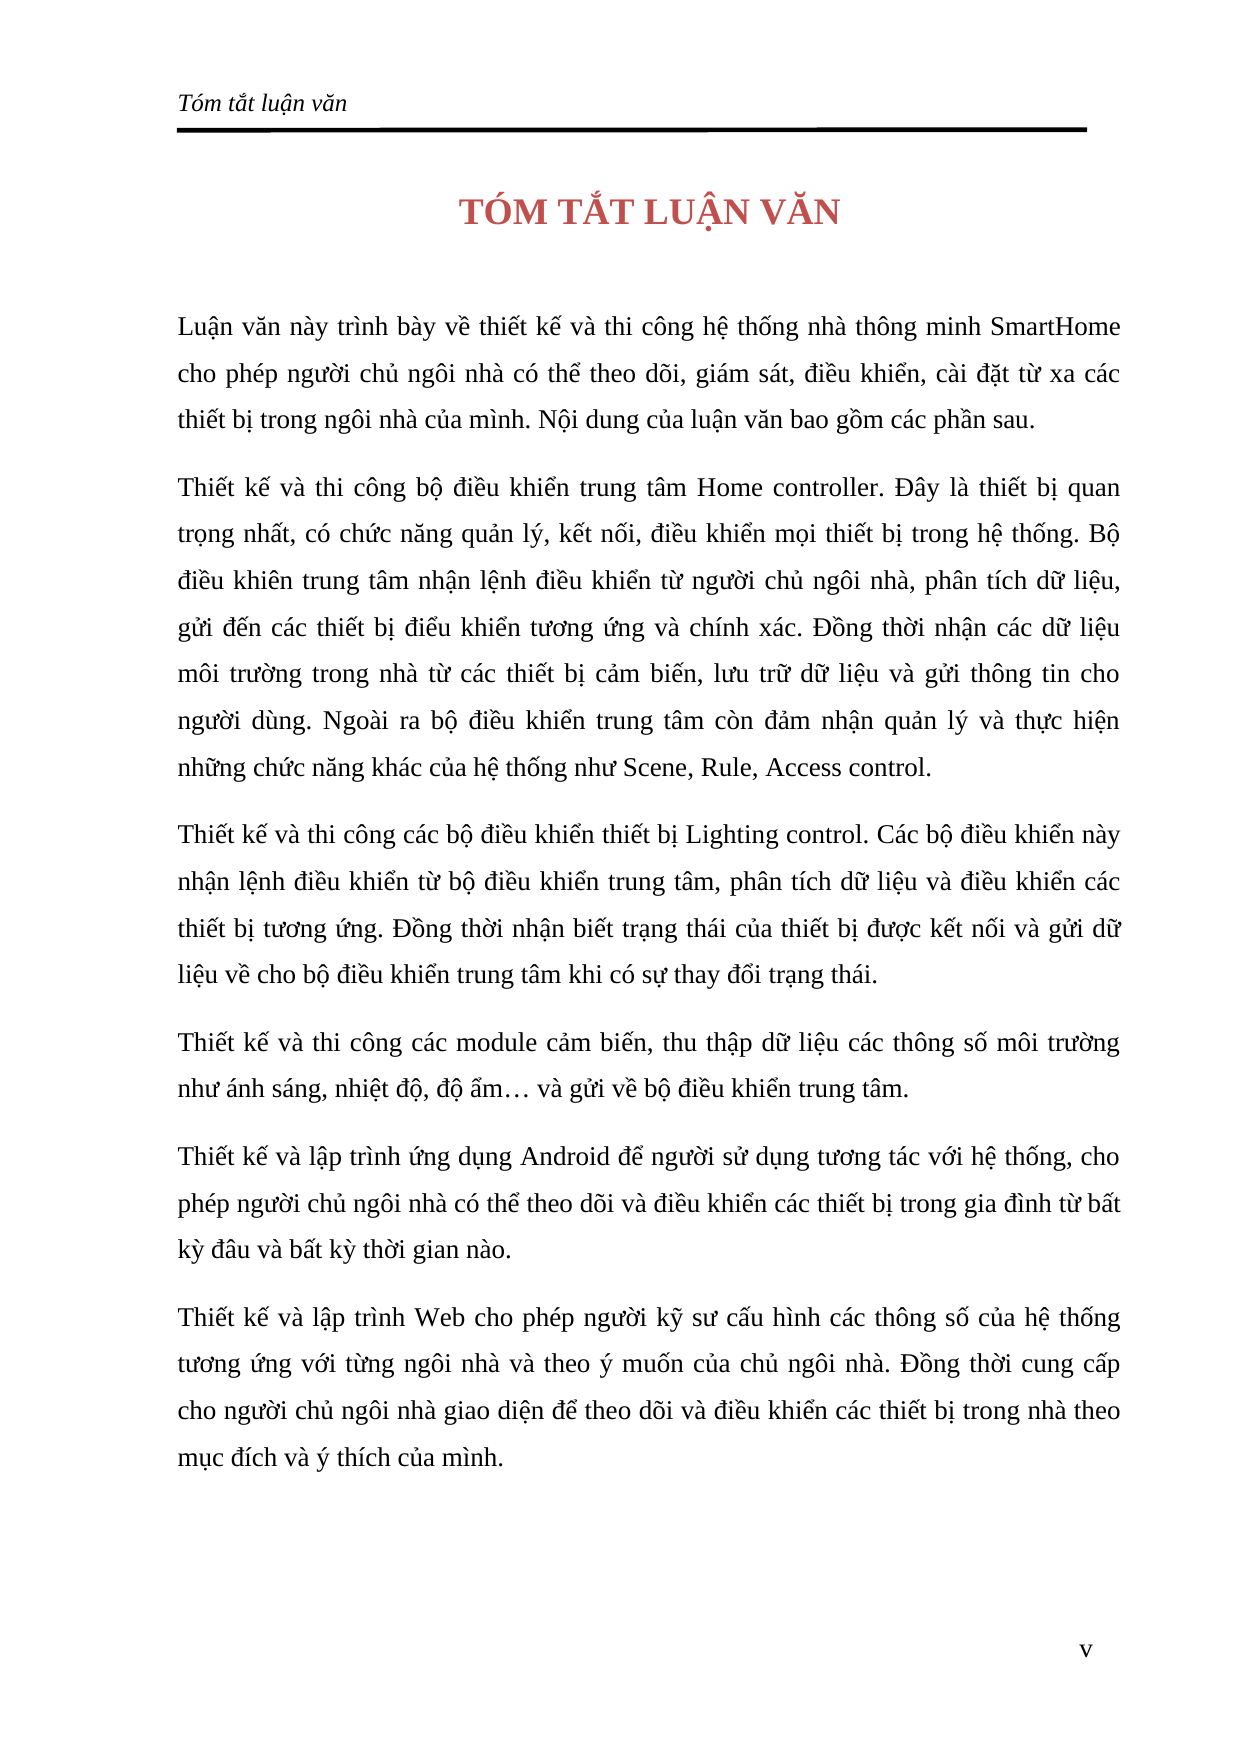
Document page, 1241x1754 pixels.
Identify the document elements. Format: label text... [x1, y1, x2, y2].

text Thiết kế và thi công bộ điều khiển trung tâm Home controller. Đây là thiết bị quan trọng nhất, có chức năng quản lý, kết nối, điều khiển mọi thiết bị trong hệ thống. Bộ điều khiên trung tâm nhận lệnh điều khiển từ người chủ ngôi nhà, phân tích dữ liệu, gửi đến các thiết bị điểu khiển tương ứng và chính xác. Đồng thời nhận các dữ liệu môi trường trong nhà từ các thiết bị cảm biến, lưu trữ dữ liệu và gửi thông tin cho người dùng. Ngoài ra bộ điều khiển trung tâm còn đảm nhận quản lý và thực hiện những chức năng khác của hệ thống như Scene, Rule, Access control. [177, 471, 1122, 782]
text Thiết kế và thi công các module cảm biến, thu thập dữ liệu các thông số môi trường như ánh sáng, nhiệt độ, độ ẩm… và gửi về bộ điều khiển trung tâm. [177, 1026, 1122, 1104]
text TÓM TẮT LUẬN VĂN [177, 190, 1122, 233]
text Thiết kế và lập trình Web cho phép người kỹ sư cấu hình các thông số của hệ thống tương ứng với từng ngôi nhà và theo ý muốn của chủ ngôi nhà. Đồng thời cung cấp cho người chủ ngôi nhà giao diện để theo dõi và điều khiển các thiết bị trong nhà theo mục đích và ý thích của mình. [177, 1301, 1122, 1472]
text Thiết kế và lập trình ứng dụng Android để người sử dụng tương tác với hệ thống, cho phép người chủ ngôi nhà có thể theo dõi và điều khiển các thiết bị trong gia đình từ bất kỳ đâu và bất kỳ thời gian nào. [177, 1140, 1122, 1264]
text Thiết kế và thi công các bộ điều khiển thiết bị Lighting control. Các bộ điều khiển này nhận lệnh điều khiển từ bộ điều khiển trung tâm, phân tích dữ liệu và điều khiển các thiết bị tương ứng. Đồng thời nhận biết trạng thái của thiết bị được kết nối và gửi dữ liệu về cho bộ điều khiển trung tâm khi có sự thay đổi trạng thái. [177, 818, 1122, 989]
text Luận văn này trình bày về thiết kế và thi công hệ thống nhà thông minh SmartHome cho phép người chủ ngôi nhà có thể theo dõi, giám sát, điều khiển, cài đặt từ xa các thiết bị trong ngôi nhà của mình. Nội dung của luận văn bao gồm các phần sau. [177, 310, 1122, 434]
